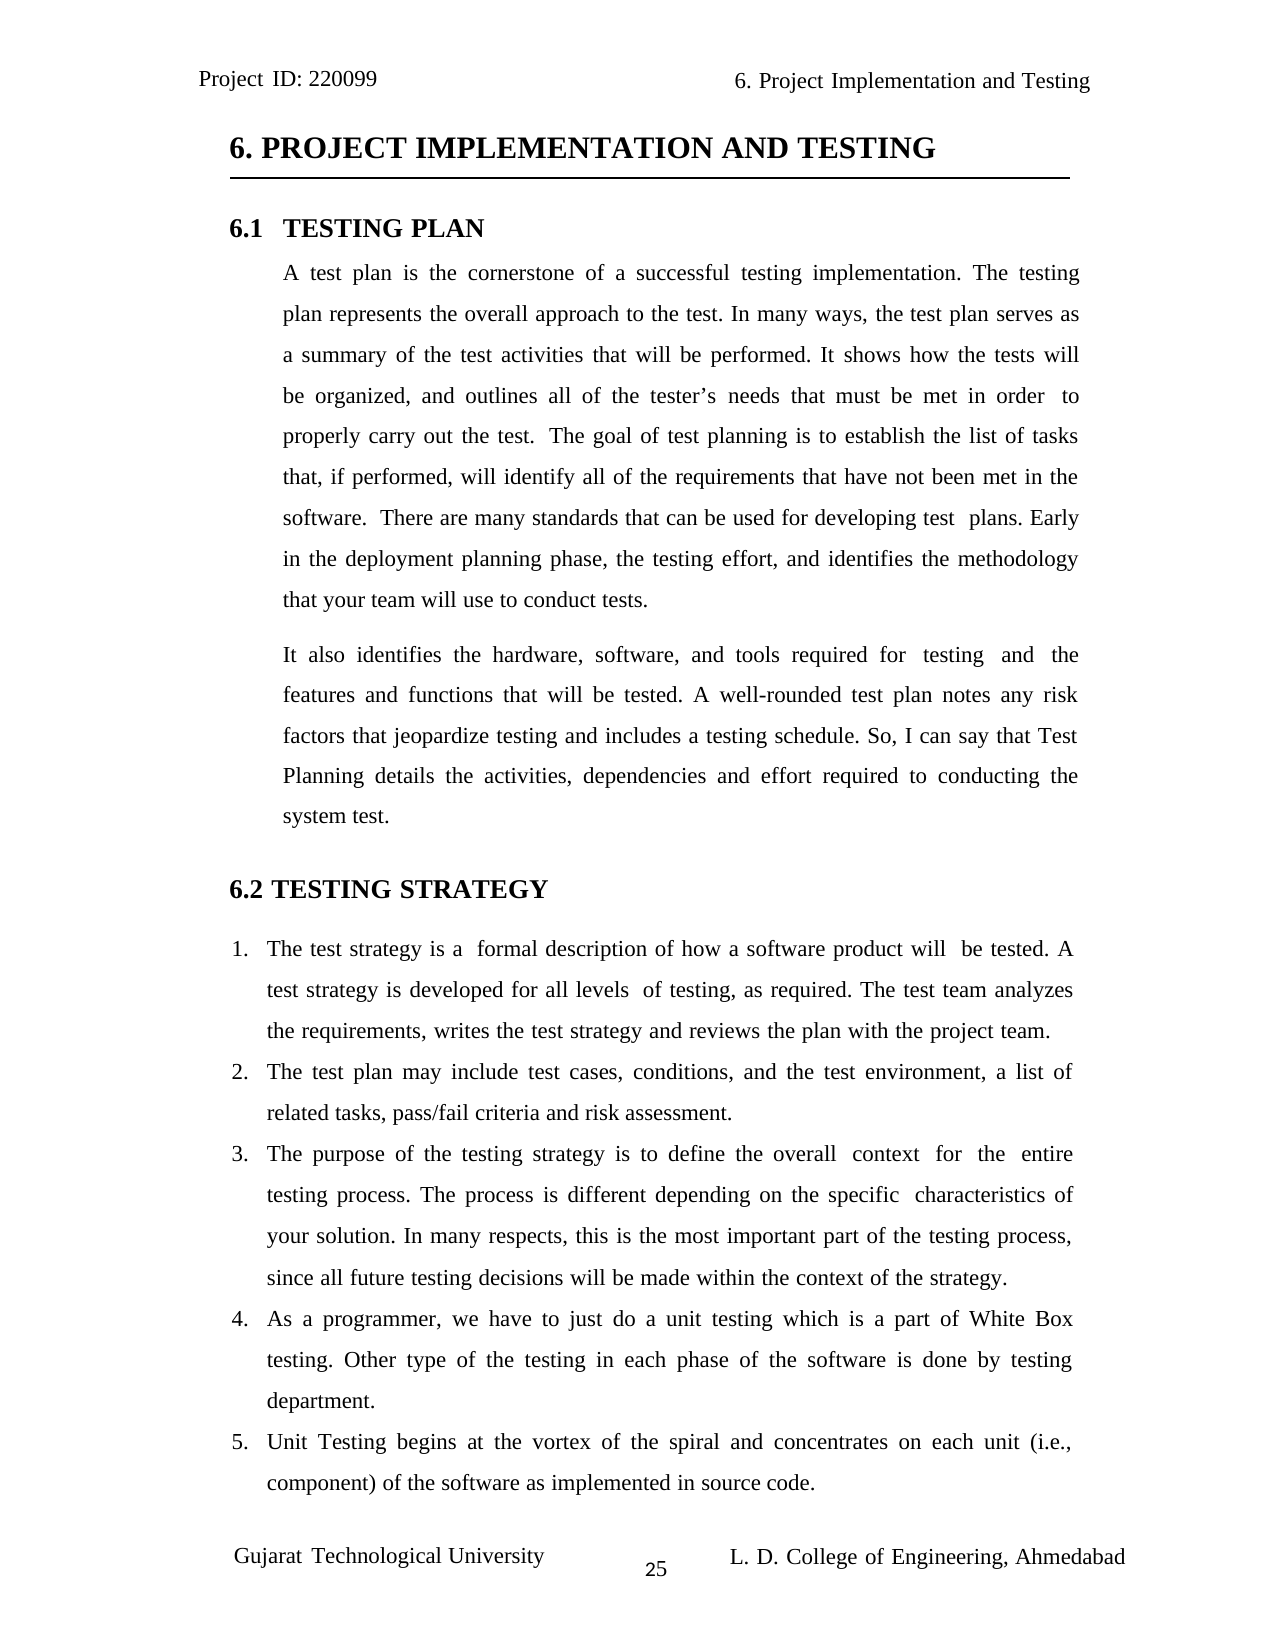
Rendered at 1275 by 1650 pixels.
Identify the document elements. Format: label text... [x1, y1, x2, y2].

list Unit Testing begins at the vortex of the spiral and concentrates on each unit (i.e., component) of the software as implemented in source code. [231, 1428, 1074, 1495]
text It also identifies the hardware, software, and tools required for testing and the features and functions that will be tested. A well-rounded test plan notes any risk factors that jeopardize testing and includes a testing schedule. So, I can say that Test Planning details the activities, dependencies and effort required to conducting the system test. [283, 641, 1079, 829]
list The test strategy is a formal description of how a software product will be tested. A test strategy is developed for all levels of testing, as required. The test team analyzes the requirements, writes the test strategy and reviews the plan with the project team. [231, 935, 1074, 1044]
list The purpose of the testing strategy is to define the overall context for the entire testing process. The process is different depending on the specific characteristics of your solution. In many respects, this is the most important part of the testing process, since all future testing decisions will be made within the context of the strategy. [231, 1140, 1074, 1290]
subtitle TESTING PLAN [229, 213, 1162, 244]
subtitle PROJECT IMPLEMENTATION AND TESTING [229, 130, 1162, 166]
text A test plan is the cornerstone of a successful testing implementation. The testing plan represents the overall approach to the test. In many ways, the test plan serves as a summary of the test activities that will be performed. It shows how the tests will be organized, and outlines all of the tester’s needs that must be met in order to properly carry out the test. The goal of test planning is to establish the list of tasks that, if performed, will identify all of the requirements that have not been met in the software. There are many standards that can be used for developing test plans. Early in the deployment planning phase, the testing effort, and identifies the methodology that your team will use to conduct tests. [283, 259, 1079, 612]
list As a programmer, we have to just do a unit testing which is a part of White Box testing. Other type of the testing in each phase of the software is done by testing department. [231, 1304, 1074, 1413]
subtitle TESTING STRATEGY [229, 873, 1162, 904]
list The test plan may include test cases, conditions, and the test environment, a list of related tasks, pass/fail criteria and risk assessment. [231, 1058, 1074, 1126]
